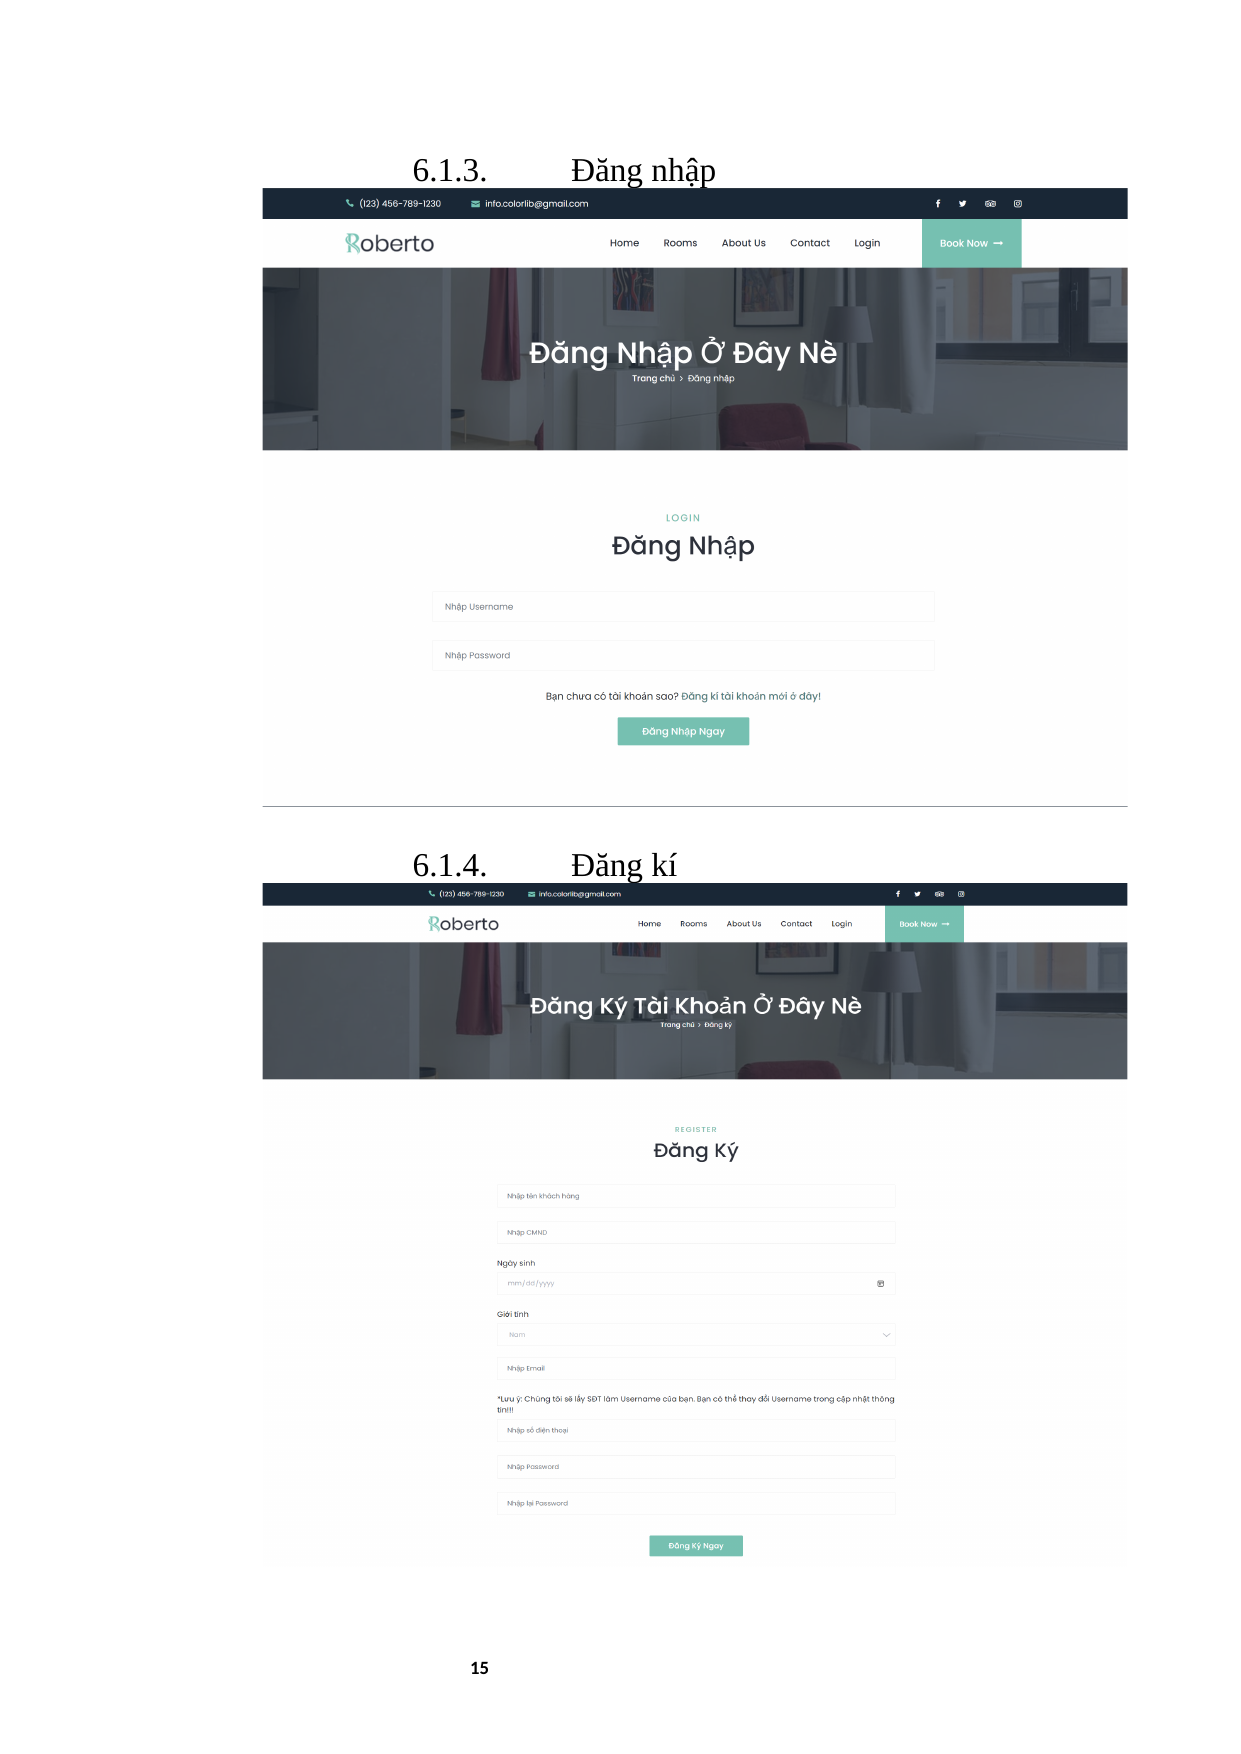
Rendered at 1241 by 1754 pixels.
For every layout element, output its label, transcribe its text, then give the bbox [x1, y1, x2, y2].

list Đăng nhập [412, 150, 1053, 188]
list Đăng kí [412, 845, 1053, 883]
picture [262, 188, 1128, 807]
picture [262, 883, 1128, 1567]
